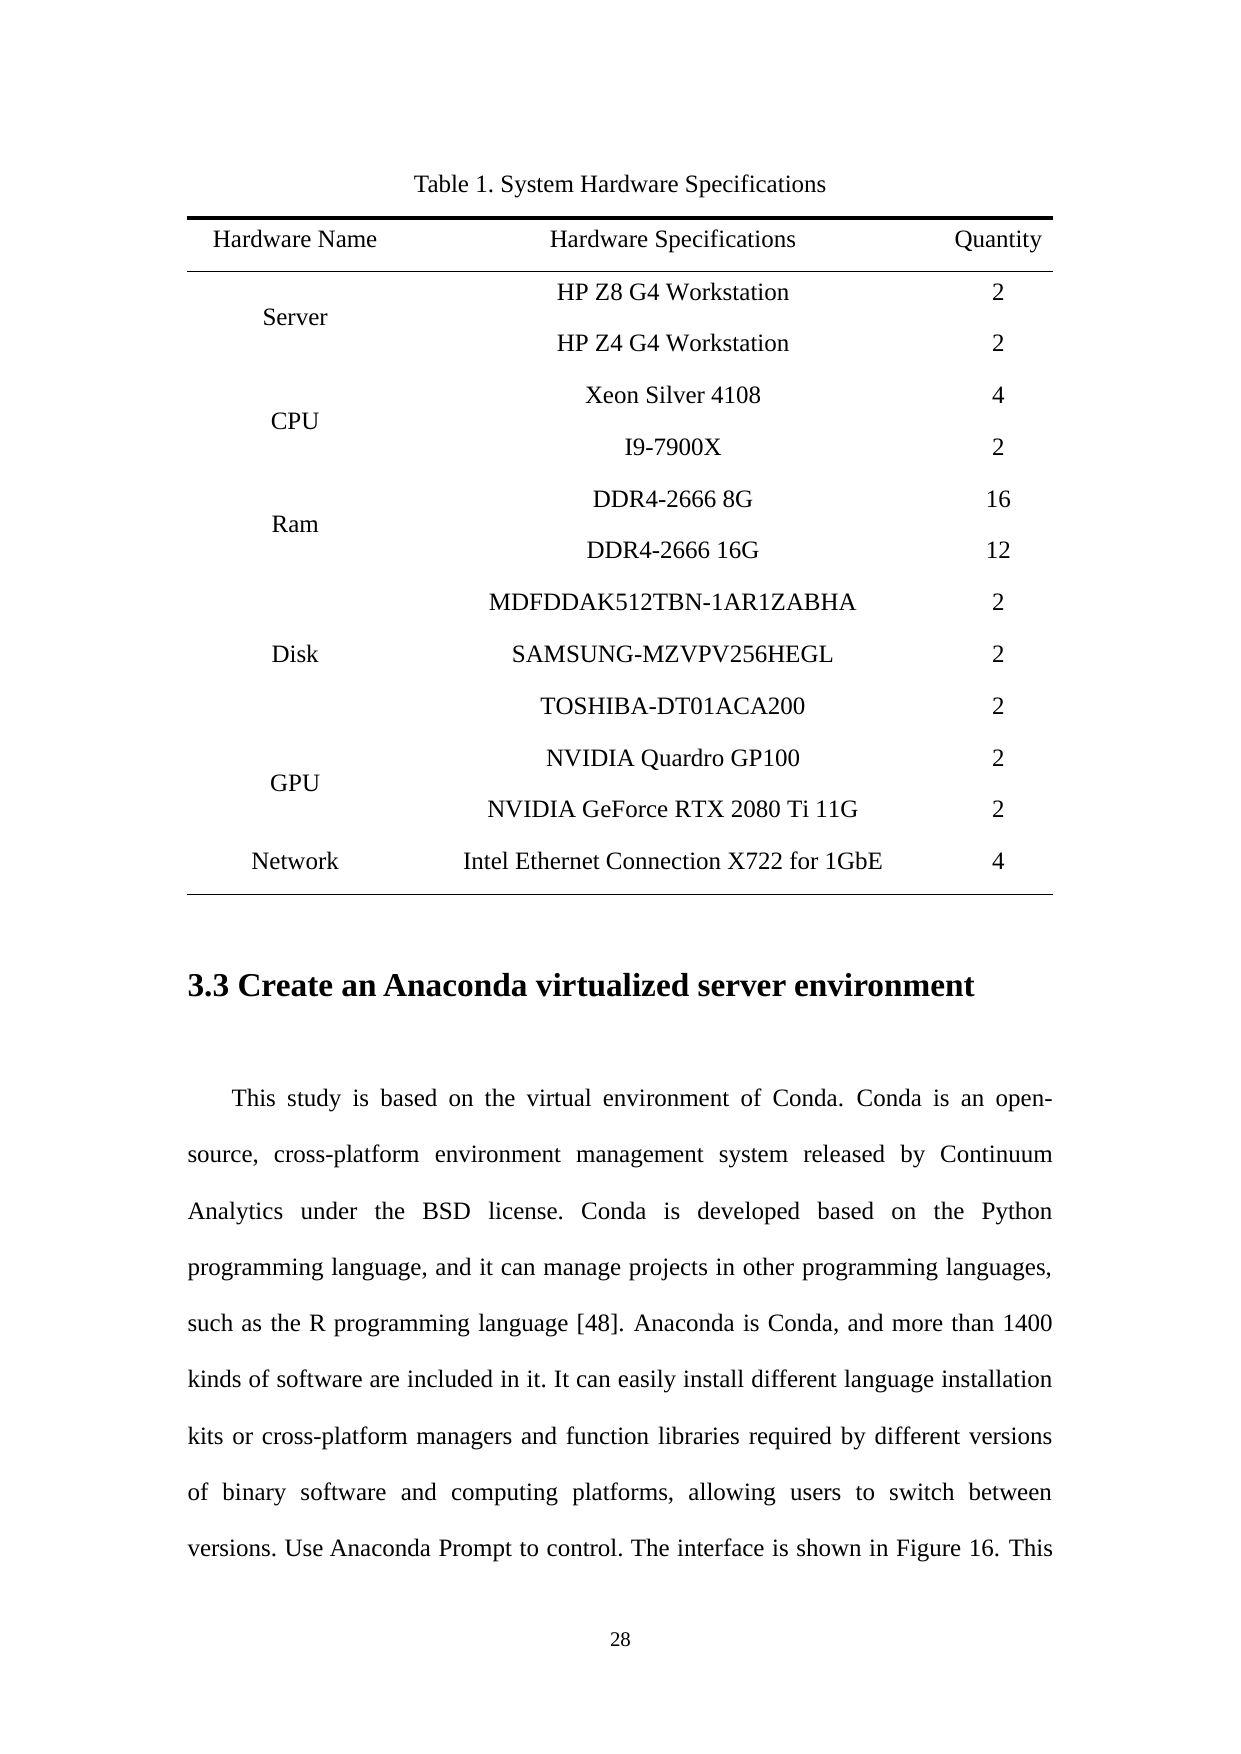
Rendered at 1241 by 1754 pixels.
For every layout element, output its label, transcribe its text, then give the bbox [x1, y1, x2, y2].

table_cell SAMSUNG-MZVPV256HEGL [403, 635, 943, 686]
table_cell 2 [943, 428, 1053, 479]
subtitle 3.3 Create an Anaconda virtualized server environment [187, 946, 1053, 1021]
table_cell DDR4-2666 8G [403, 479, 943, 531]
table_cell 2 [943, 272, 1053, 324]
table_cell Disk [187, 583, 403, 738]
table_cell GPU [187, 738, 403, 842]
table_cell Xeon Silver 4108 [403, 376, 943, 428]
table_cell 2 [943, 583, 1053, 635]
table_cell Network [187, 842, 403, 893]
table_cell 16 [943, 479, 1053, 531]
table_cell Ram [187, 479, 403, 583]
table_cell 4 [943, 376, 1053, 428]
table_header Quantity [943, 220, 1053, 271]
table_cell 2 [943, 790, 1053, 842]
table_cell NVIDIA Quardro GP100 [403, 738, 943, 790]
table_cell DDR4-2666 16G [403, 531, 943, 583]
table_cell 2 [943, 738, 1053, 790]
table_header Hardware Name [187, 220, 403, 271]
table_cell 4 [943, 842, 1053, 893]
table_cell Server [187, 272, 403, 376]
table_cell TOSHIBA-DT01ACA200 [403, 686, 943, 738]
table_header Hardware Specifications [403, 220, 943, 271]
table_cell I9-7900X [403, 428, 943, 479]
table_cell HP Z8 G4 Workstation [403, 272, 943, 324]
table_cell 12 [943, 531, 1053, 583]
table_cell NVIDIA GeForce RTX 2080 Ti 11G [403, 790, 943, 842]
table_cell MDFDDAK512TBN-1AR1ZABHA [403, 583, 943, 635]
table_cell 2 [943, 635, 1053, 686]
text Table 1. System Hardware Specifications [187, 164, 1053, 202]
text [187, 1079, 1053, 1566]
table_cell 2 [943, 686, 1053, 738]
table_cell HP Z4 G4 Workstation [403, 324, 943, 376]
table_cell Intel Ethernet Connection X722 for 1GbE [403, 842, 943, 893]
table_cell 2 [943, 324, 1053, 376]
table_cell CPU [187, 376, 403, 479]
